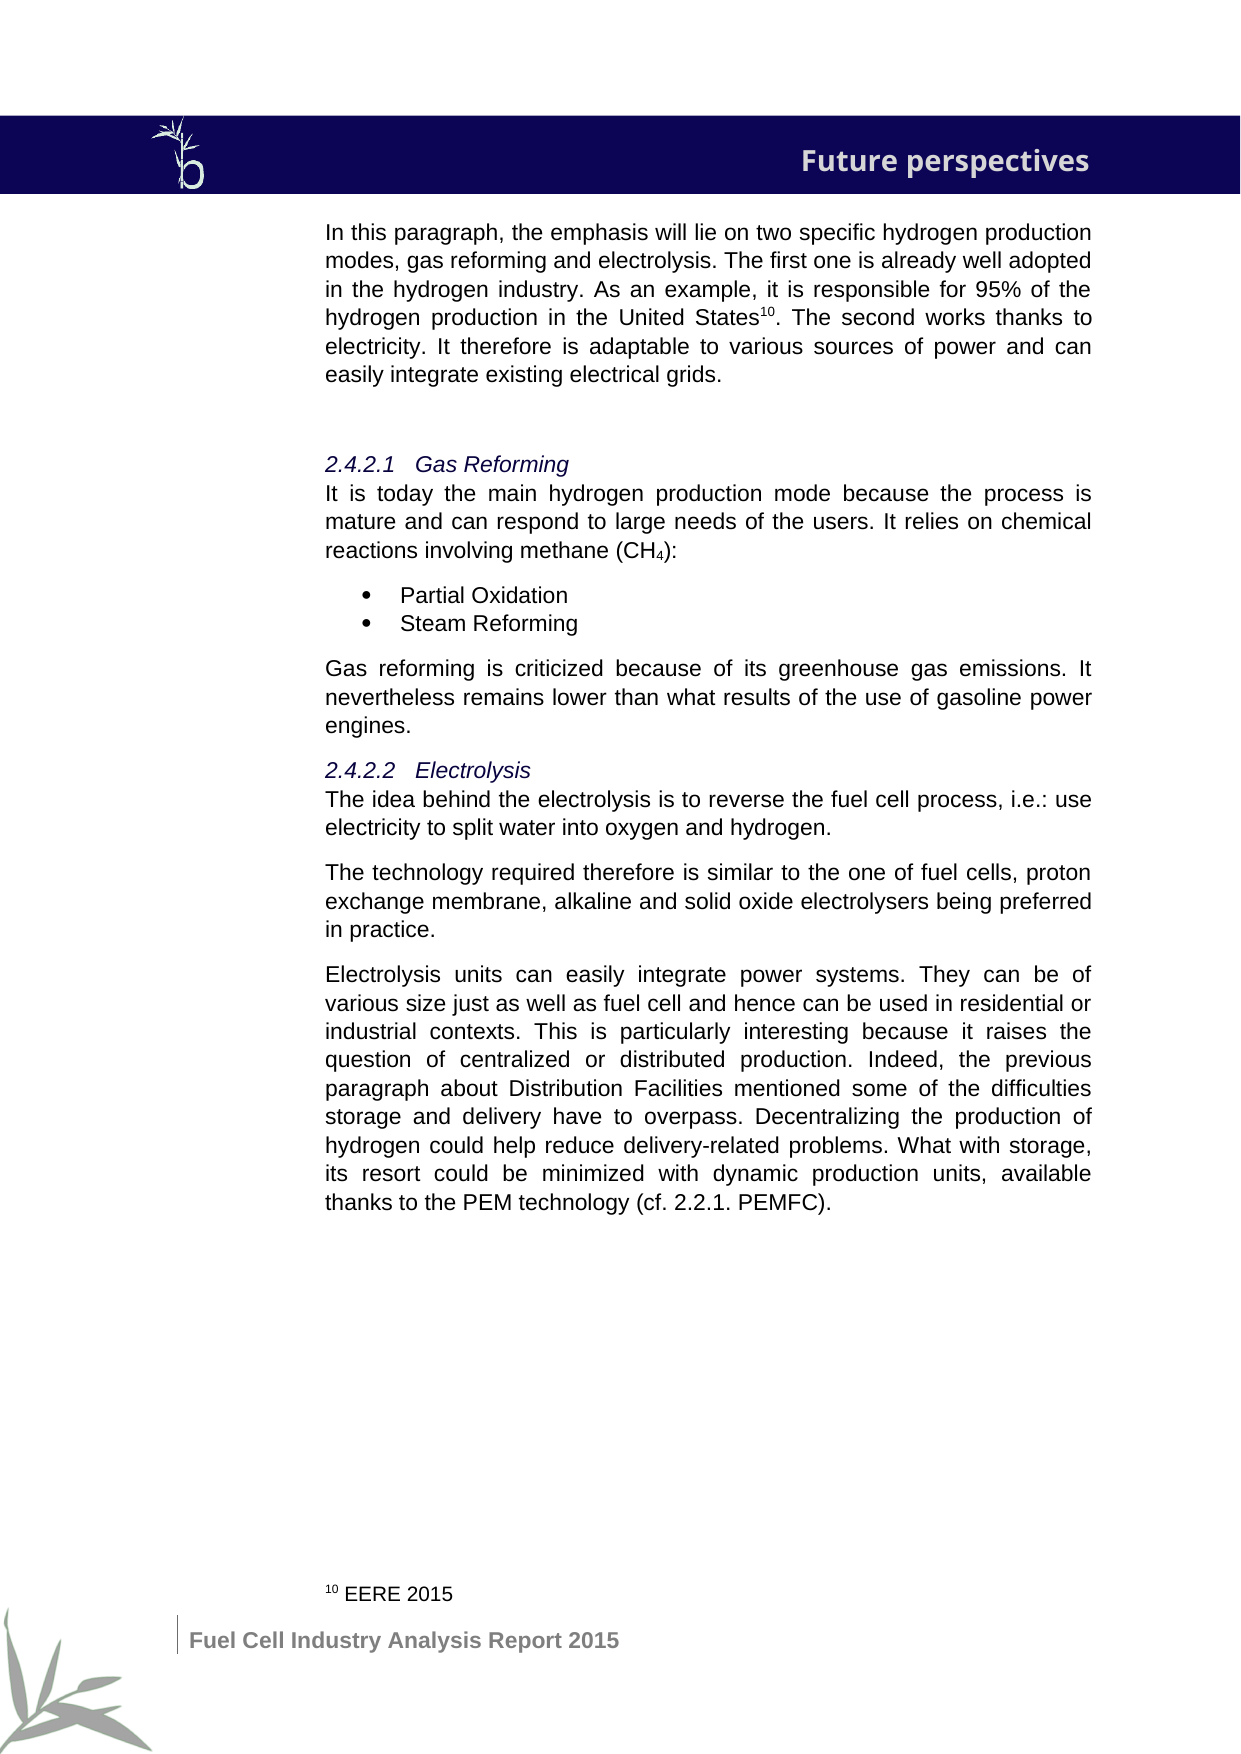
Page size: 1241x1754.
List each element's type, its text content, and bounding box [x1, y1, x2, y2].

text In this paragraph, the emphasis will lie on two specific hydrogen production modes, gas reforming and electrolysis. The first one is already well adopted in the hydrogen industry. As an example, it is responsible for 95% of the hydrogen production in the United States. The second works thanks to electricity. It therefore is adaptable to various sources of power and can easily integrate existing electrical grids. [325, 219, 1092, 387]
list Partial Oxidation [362, 582, 1092, 608]
text The idea behind the electrolysis is to reverse the fuel cell process, i.e.: use electricity to split water into oxygen and hydrogen. [325, 786, 1092, 840]
text The technology required therefore is similar to the one of fuel cells, proton exchange membrane, alkaline and solid oxide electrolysers being preferred in practice. [325, 859, 1092, 942]
text Gas reforming is criticized because of its greenhouse gas emissions. It nevertheless remains lower than what results of the use of gasoline power engines. [325, 655, 1092, 738]
text Electrolysis units can easily integrate power systems. They can be of various size just as well as fuel cell and hence can be used in residential or industrial contexts. This is particularly interesting because it raises the question of centralized or distributed production. Indeed, the previous paragraph about Distribution Facilities mentioned some of the difficulties storage and delivery have to overpass. Decentralizing the production of hydrogen could help reduce delivery-related problems. What with storage, its resort could be minimized with dynamic production units, available thanks to the PEM technology (cf. 2.2.1. PEMFC). [325, 961, 1092, 1215]
subtitle Gas Reforming [325, 451, 1092, 478]
list Steam Reforming [362, 610, 1092, 636]
subtitle Electrolysis [325, 757, 1092, 783]
text It is today the main hydrogen production mode because the process is mature and can respond to large needs of the users. It relies on chemical reactions involving methane (CH4): [325, 480, 1092, 563]
picture [0, 1607, 169, 1754]
